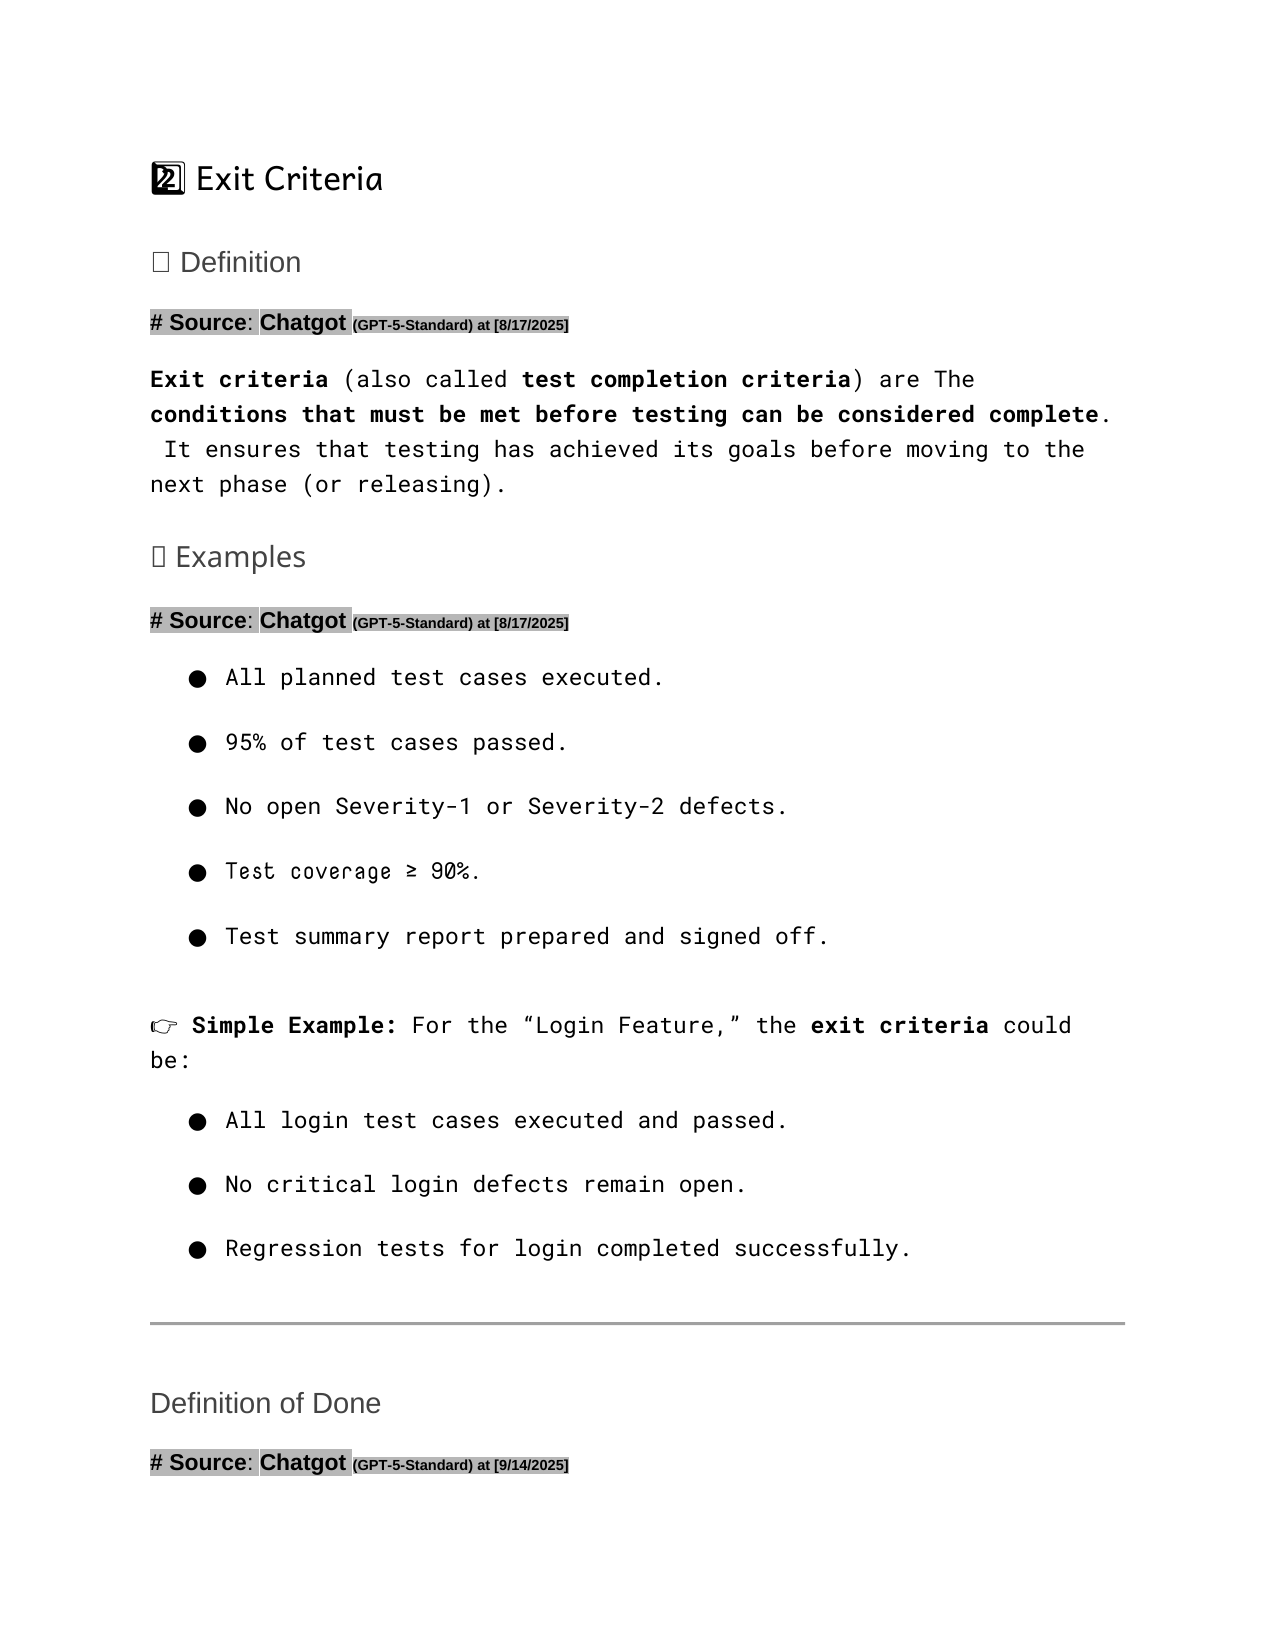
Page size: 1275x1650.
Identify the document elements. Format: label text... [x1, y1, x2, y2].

subtitle ✅ Examples [150, 536, 1125, 576]
list No critical login defects remain open. [187, 1168, 1125, 1229]
text Exit criteria (also called test completion criteria) are The conditions that must be met before testing can be considered complete. It ensures that testing has achieved its goals before moving to the next phase (or releasing). [150, 364, 1125, 498]
subtitle Definition of Done [150, 1386, 1125, 1419]
list All login test cases executed and passed. [187, 1104, 1125, 1165]
list 95% of test cases passed. [187, 726, 1125, 786]
subtitle 📌 Definition [150, 245, 1125, 279]
list All planned test cases executed. [187, 662, 1125, 722]
list Regression tests for login completed successfully. [187, 1233, 1125, 1293]
list Test summary report prepared and signed off. [187, 921, 1125, 981]
text # Source: Chatgot (GPT-5-Standard) at [8/17/2025] [352, 309, 1125, 335]
text # Source: Chatgot (GPT-5-Standard) at [9/14/2025] [352, 1449, 1125, 1476]
list No open Severity-1 or Severity-2 defects. [187, 790, 1125, 851]
text # Source: Chatgot (GPT-5-Standard) at [8/17/2025] [352, 607, 1125, 633]
subtitle 2️⃣ Exit Criteria [150, 150, 1125, 204]
text 👉 Simple Example: For the “Login Feature,” the exit criteria could be: [150, 1010, 1125, 1075]
list Test coverage ≥ 90%. [187, 854, 1125, 917]
